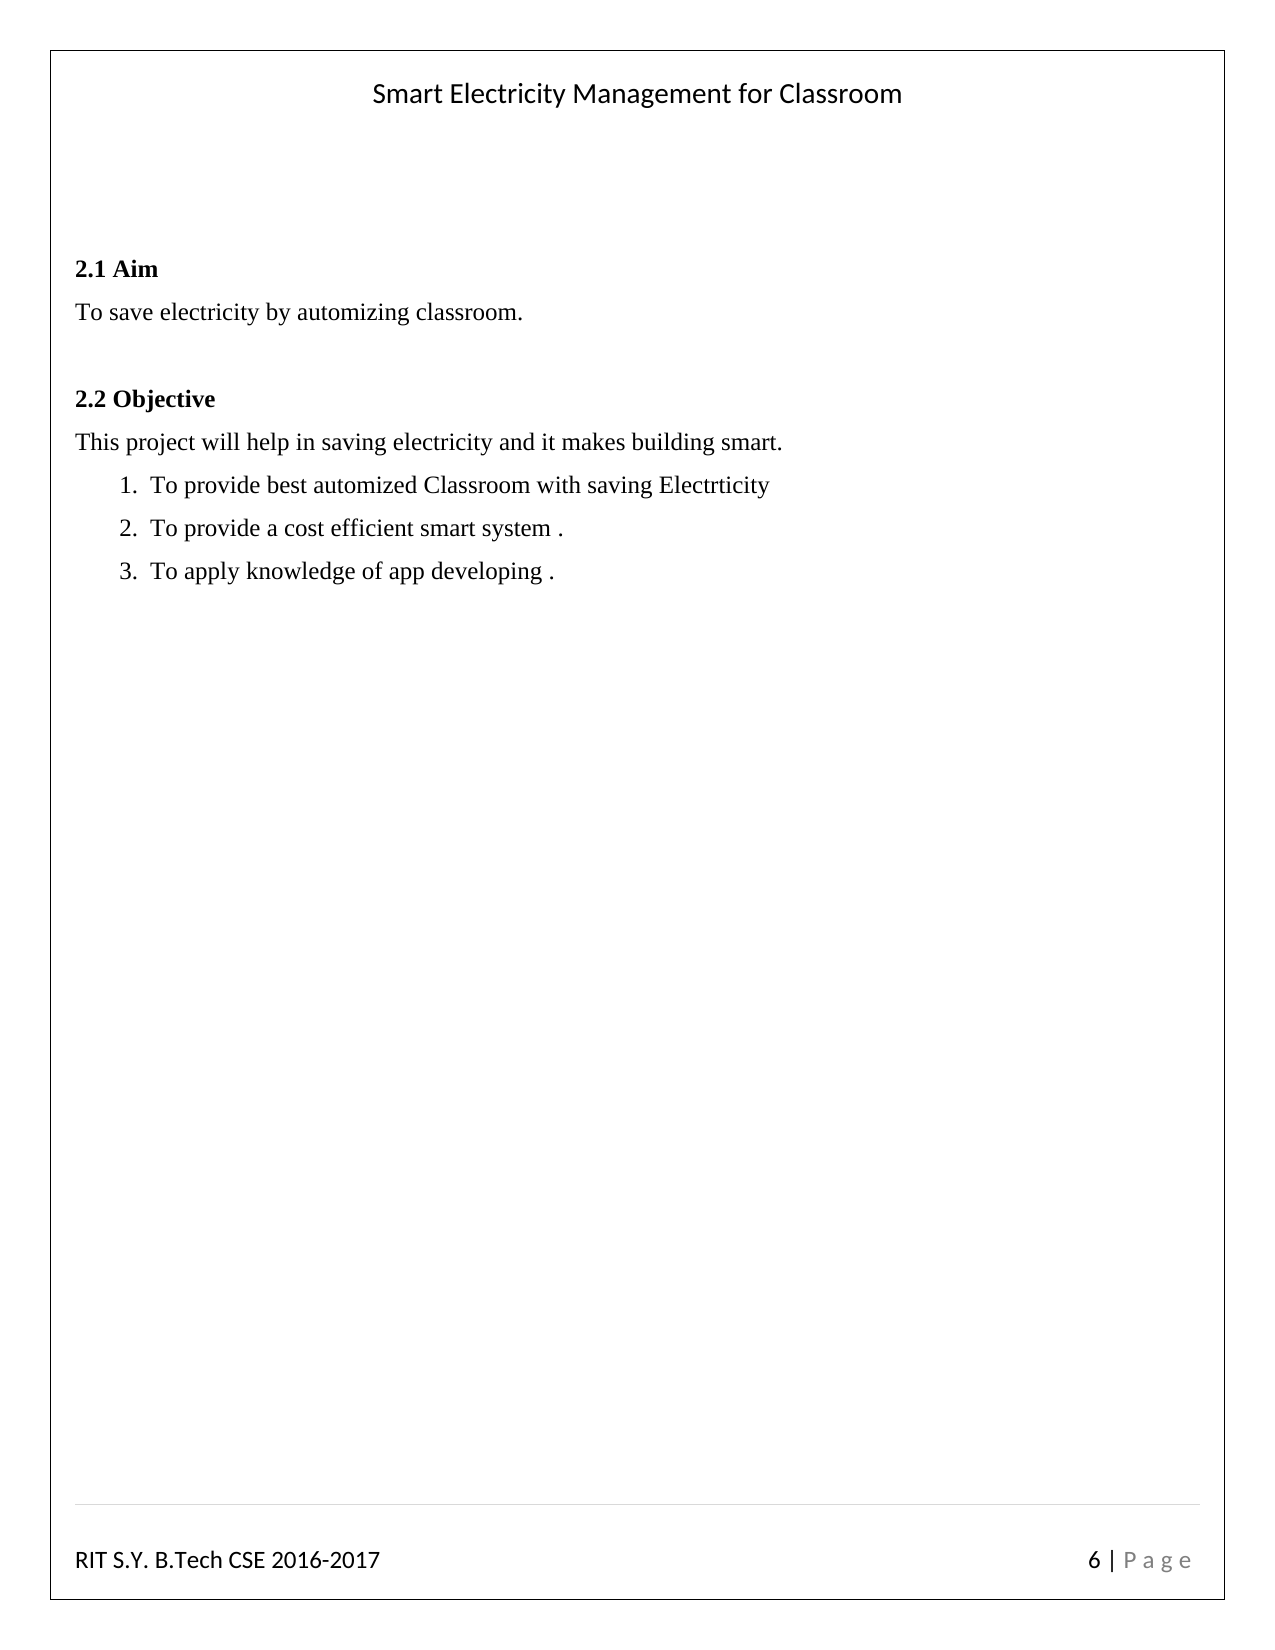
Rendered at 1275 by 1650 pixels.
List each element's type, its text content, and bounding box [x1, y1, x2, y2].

list To provide a cost efficient smart system . [119, 513, 1200, 542]
text This project will help in saving electricity and it makes building smart. [75, 427, 1200, 456]
text 2.1 Aim [75, 254, 1200, 283]
text 2.2 Objective [75, 384, 1200, 412]
list To provide best automized Classroom with saving Electrticity [119, 470, 1200, 499]
list To apply knowledge of app developing . [119, 556, 1200, 585]
text To save electricity by automizing classroom. [75, 297, 1200, 326]
